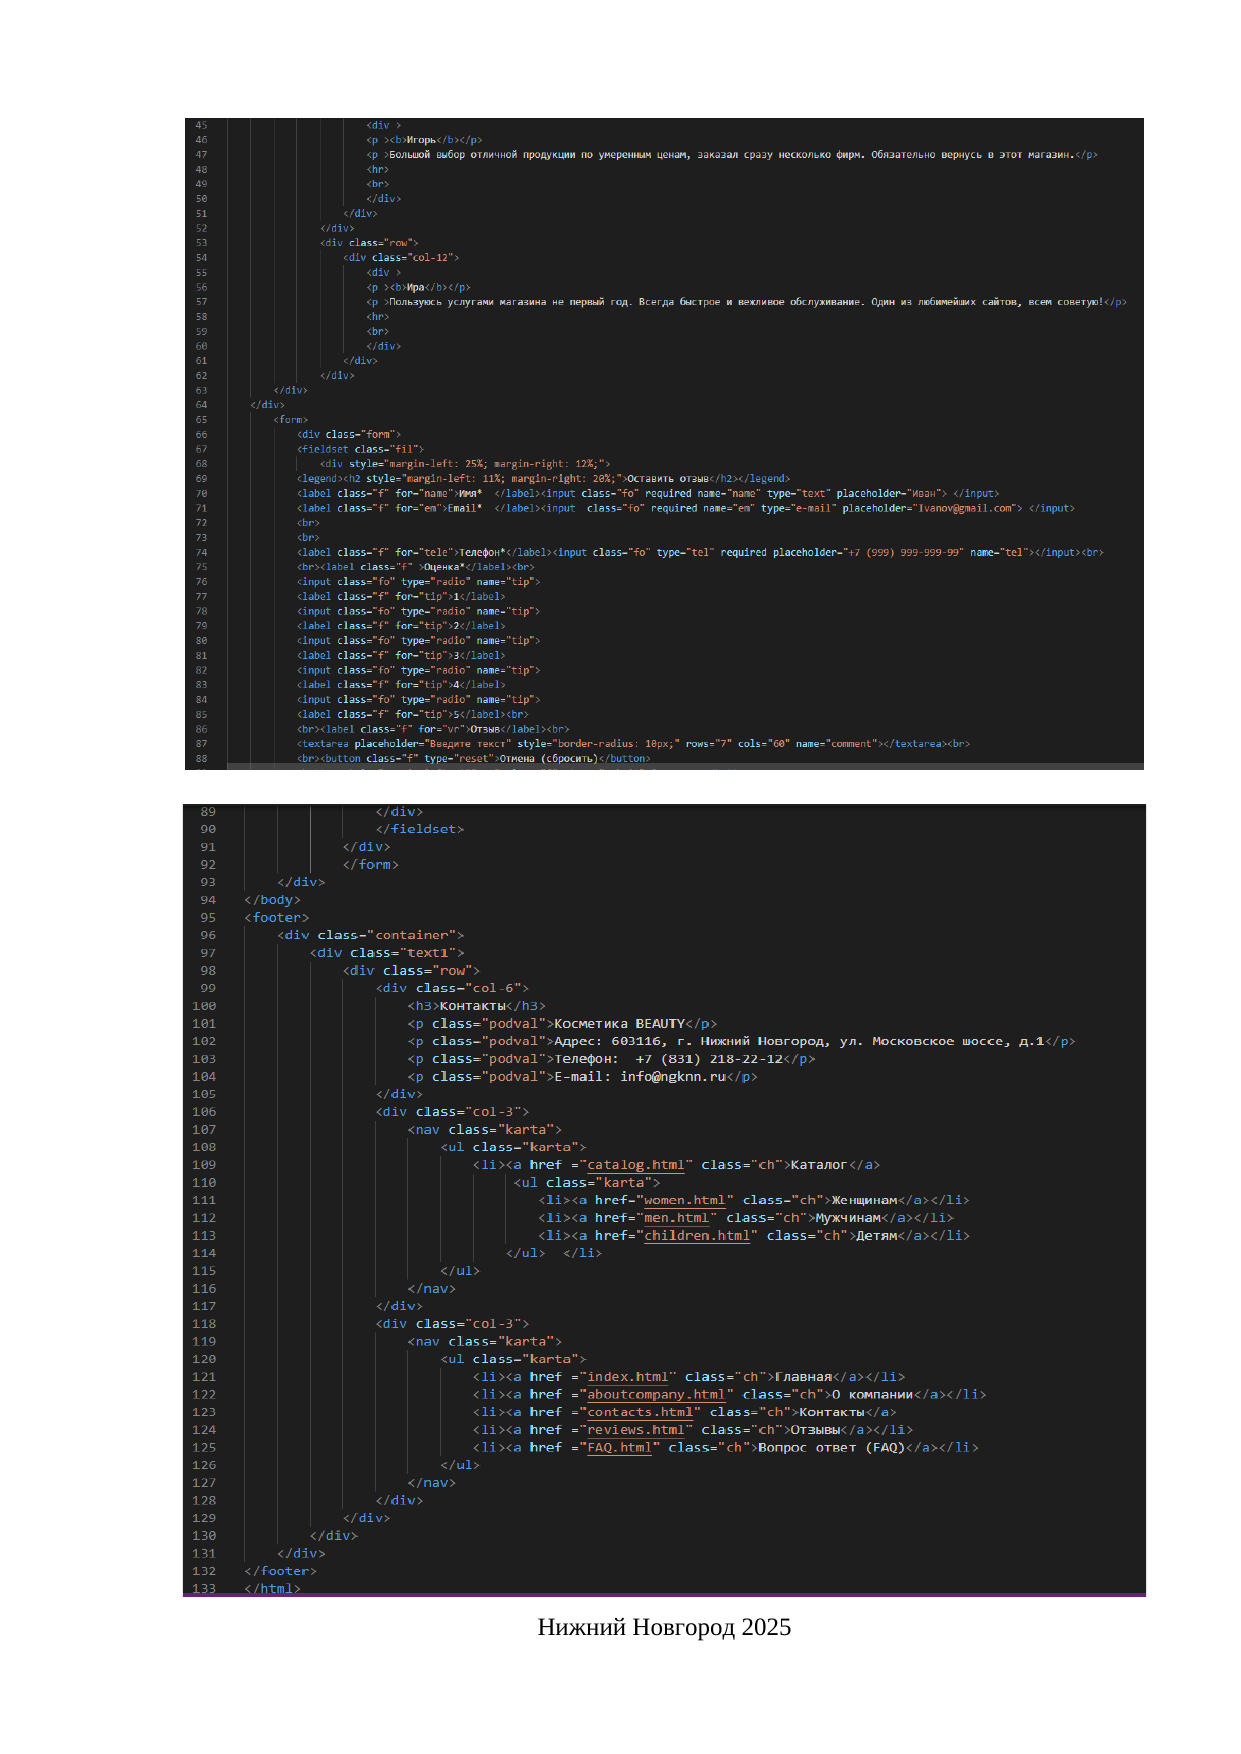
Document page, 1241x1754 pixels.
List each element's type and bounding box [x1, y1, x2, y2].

picture [182, 804, 1147, 1597]
picture [185, 118, 1144, 770]
